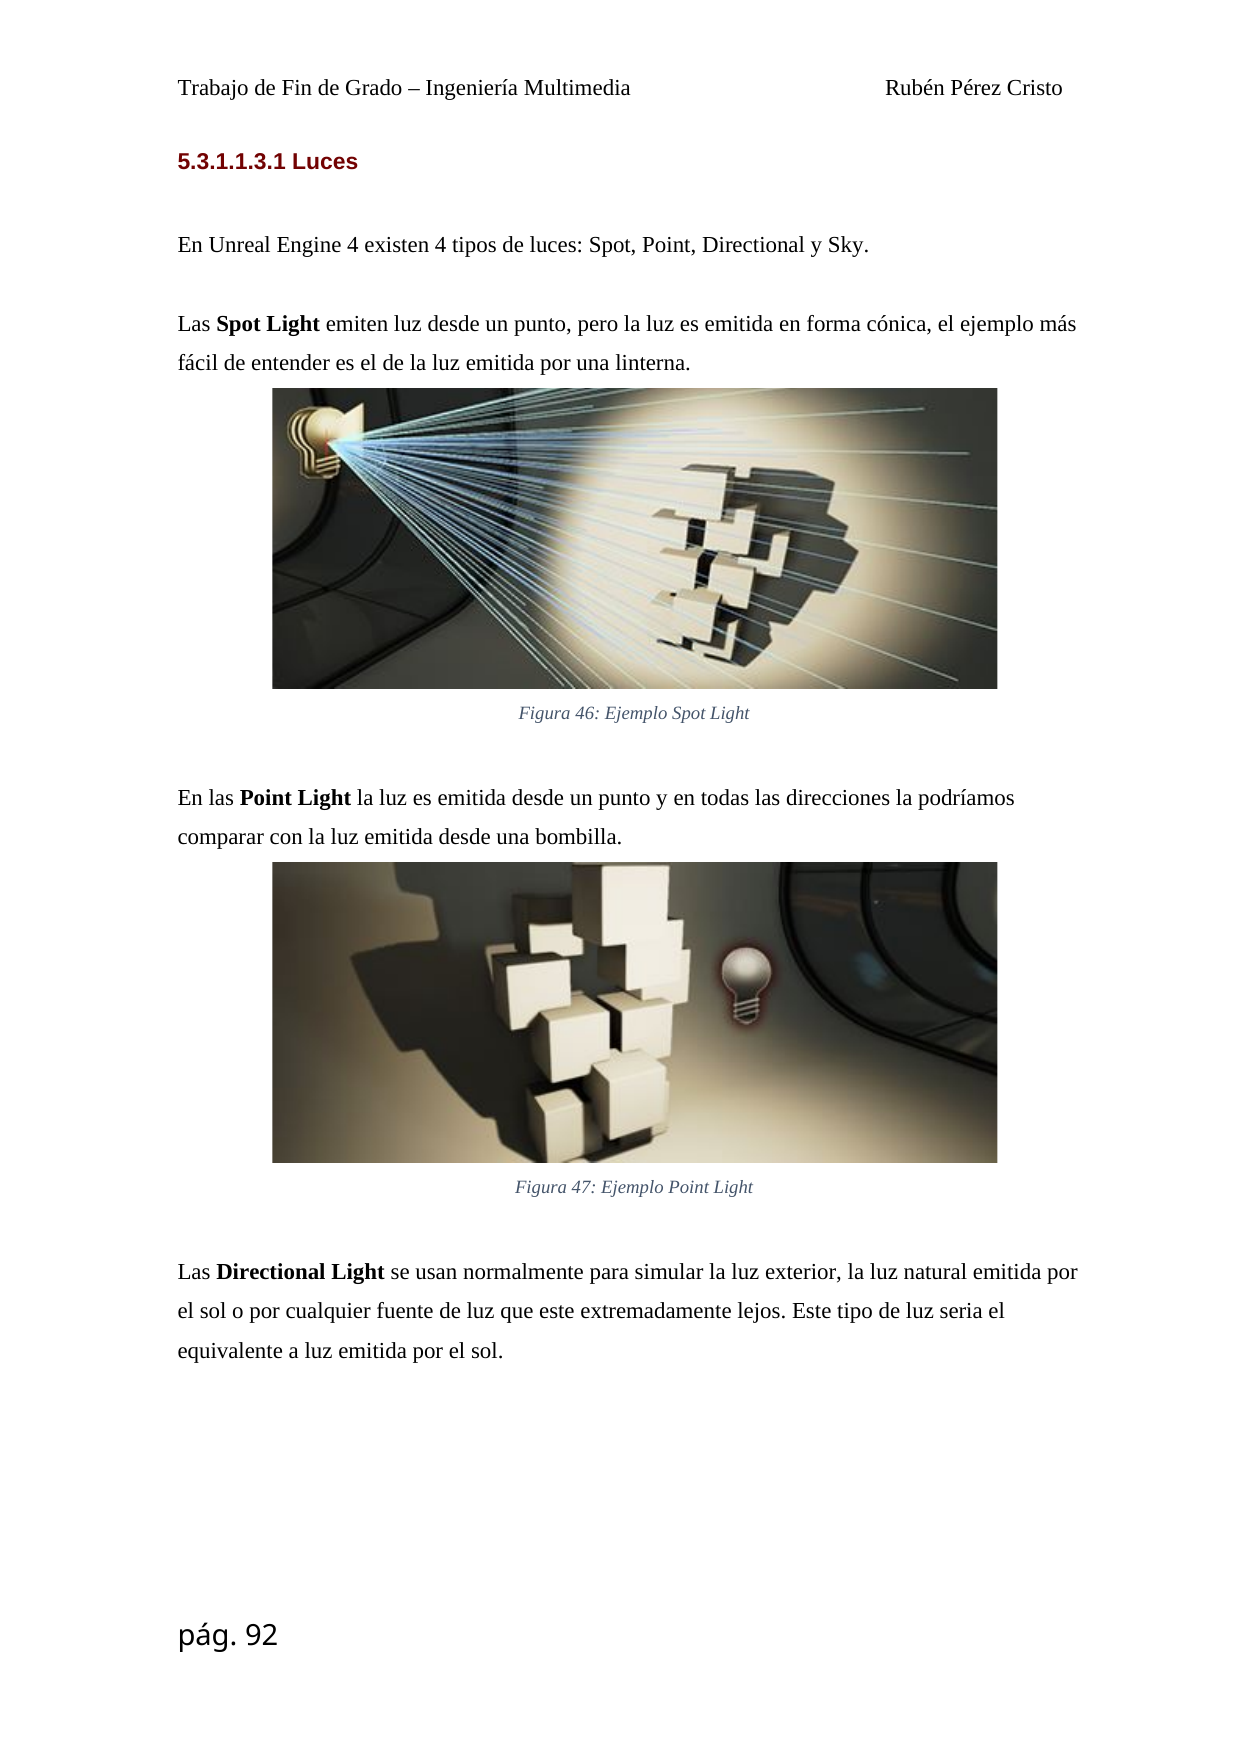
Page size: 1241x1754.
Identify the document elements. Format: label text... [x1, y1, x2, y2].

text Las Directional Light se usan normalmente para simular la luz exterior, la luz natural emitida por el sol o por cualquier fuente de luz que este extremadamente lejos. Este tipo de luz seria el equivalente a luz emitida por el sol. [177, 1258, 1092, 1363]
text Las Spot Light emiten luz desde un punto, pero la luz es emitida en forma cónica, el ejemplo más fácil de entender es el de la luz emitida por una linterna. [177, 310, 1092, 376]
text En Unreal Engine 4 existen 4 tipos de luces: Spot, Point, Directional y Sky. [177, 231, 1092, 257]
picture [272, 862, 998, 1163]
subtitle 5.3.1.1.3.1 Luces [177, 148, 1092, 174]
text Figura 46: Ejemplo Spot Light [177, 702, 1092, 723]
picture [272, 388, 998, 689]
text En las Point Light la luz es emitida desde un punto y en todas las direcciones la podríamos comparar con la luz emitida desde una bombilla. [177, 784, 1092, 849]
text Figura 47: Ejemplo Point Light [177, 1176, 1092, 1197]
